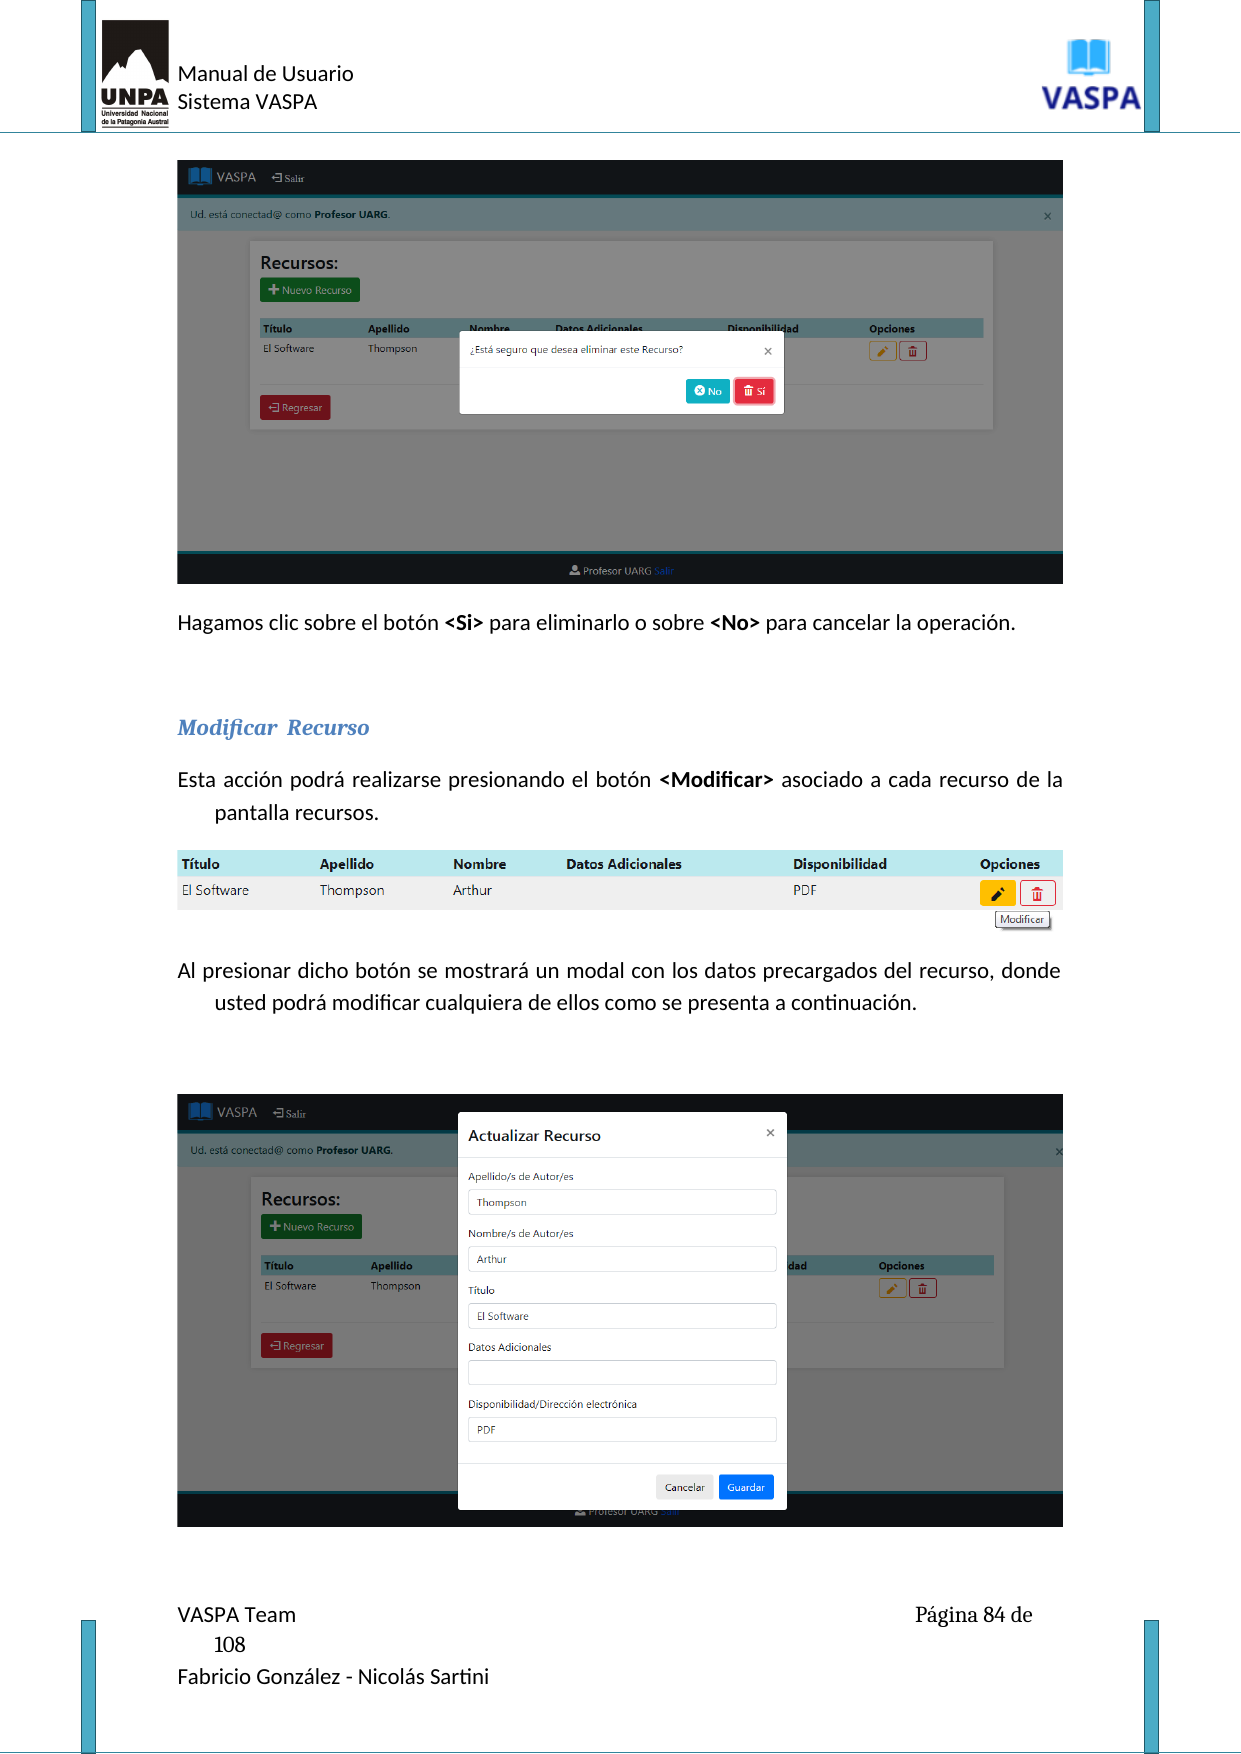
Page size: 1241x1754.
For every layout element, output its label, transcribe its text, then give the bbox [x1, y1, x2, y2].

picture [177, 160, 1063, 584]
picture [177, 1094, 1063, 1527]
text Hagamos clic sobre el botón <Si> para eliminarlo o sobre <No> para cancelar la operación. [177, 608, 1063, 636]
text Al presionar dicho botón se mostrará un modal con los datos precargados del recurso, donde usted podrá modificar cualquiera de ellos como se presenta a continuación. [177, 956, 1063, 1016]
picture [177, 850, 1063, 932]
picture [100, 18, 170, 129]
picture [1036, 19, 1146, 129]
text Modificar Recurso [177, 714, 1063, 741]
text Esta acción podrá realizarse presionando el botón <Modificar> asociado a cada recurso de la pantalla recursos. [177, 765, 1063, 826]
